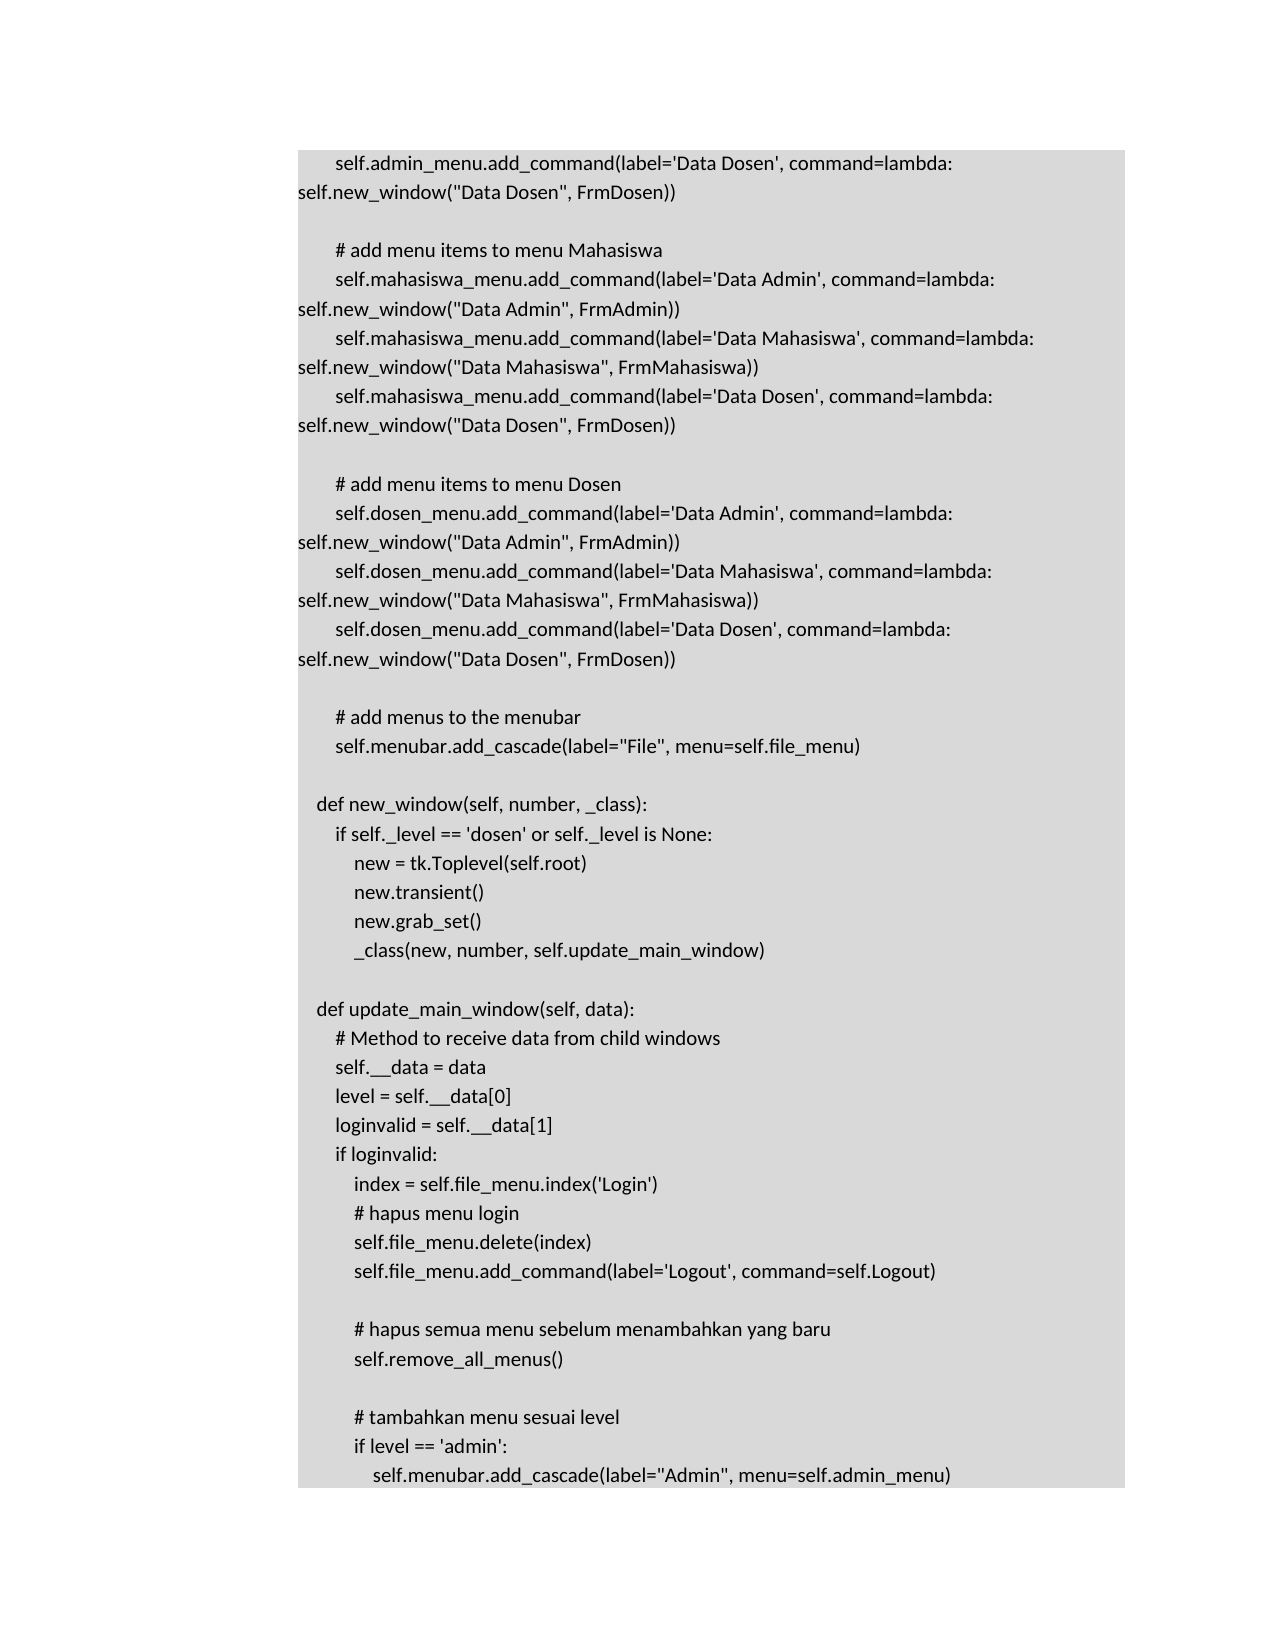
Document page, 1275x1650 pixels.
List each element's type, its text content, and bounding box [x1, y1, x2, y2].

list self.__data = data [298, 1054, 1125, 1079]
list _class(new, number, self.update_main_window) [298, 937, 1125, 963]
list self.mahasiswa_menu.add_command(label='Data Dosen', command=lambda: self.new_window("Data Dosen", FrmDosen)) [298, 383, 1125, 438]
list loginvalid = self.__data[1] [298, 1112, 1125, 1138]
list if loginvalid: [298, 1142, 1125, 1167]
list level = self.__data[0] [298, 1083, 1125, 1109]
list self.file_menu.delete(index) [298, 1229, 1125, 1254]
list new = tk.Toplevel(self.root) [298, 850, 1125, 875]
list # add menu items to menu Dosen [298, 471, 1125, 496]
list self.menubar.add_cascade(label="File", menu=self.file_menu) [298, 733, 1125, 759]
list self.remove_all_menus() [298, 1346, 1125, 1371]
list # hapus menu login [298, 1200, 1125, 1225]
list # add menu items to menu Mahasiswa [298, 237, 1125, 263]
list self.dosen_menu.add_command(label='Data Dosen', command=lambda: self.new_window("Data Dosen", FrmDosen)) [298, 617, 1125, 671]
list self.menubar.add_cascade(label="Admin", menu=self.admin_menu) [298, 1462, 1125, 1488]
list # tambahkan menu sesuai level [298, 1404, 1125, 1429]
list def update_main_window(self, data): [298, 996, 1125, 1021]
list # add menus to the menubar [298, 704, 1125, 729]
list new.grab_set() [298, 908, 1125, 934]
list if level == 'admin': [298, 1433, 1125, 1459]
list # Method to receive data from child windows [298, 1025, 1125, 1050]
list self.mahasiswa_menu.add_command(label='Data Mahasiswa', command=lambda: self.new_window("Data Mahasiswa", FrmMahasiswa)) [298, 325, 1125, 379]
list self.mahasiswa_menu.add_command(label='Data Admin', command=lambda: self.new_window("Data Admin", FrmAdmin)) [298, 267, 1125, 321]
list self.dosen_menu.add_command(label='Data Admin', command=lambda: self.new_window("Data Admin", FrmAdmin)) [298, 500, 1125, 554]
list self.file_menu.add_command(label='Logout', command=self.Logout) [298, 1258, 1125, 1284]
list self.dosen_menu.add_command(label='Data Mahasiswa', command=lambda: self.new_window("Data Mahasiswa", FrmMahasiswa)) [298, 558, 1125, 613]
list if self._level == 'dosen' or self._level is None: [298, 821, 1125, 846]
list # hapus semua menu sebelum menambahkan yang baru [298, 1317, 1125, 1342]
list new.transient() [298, 879, 1125, 904]
list self.admin_menu.add_command(label='Data Dosen', command=lambda: self.new_window("Data Dosen", FrmDosen)) [298, 150, 1125, 204]
list def new_window(self, number, _class): [298, 792, 1125, 817]
list index = self.file_menu.index('Login') [298, 1171, 1125, 1196]
